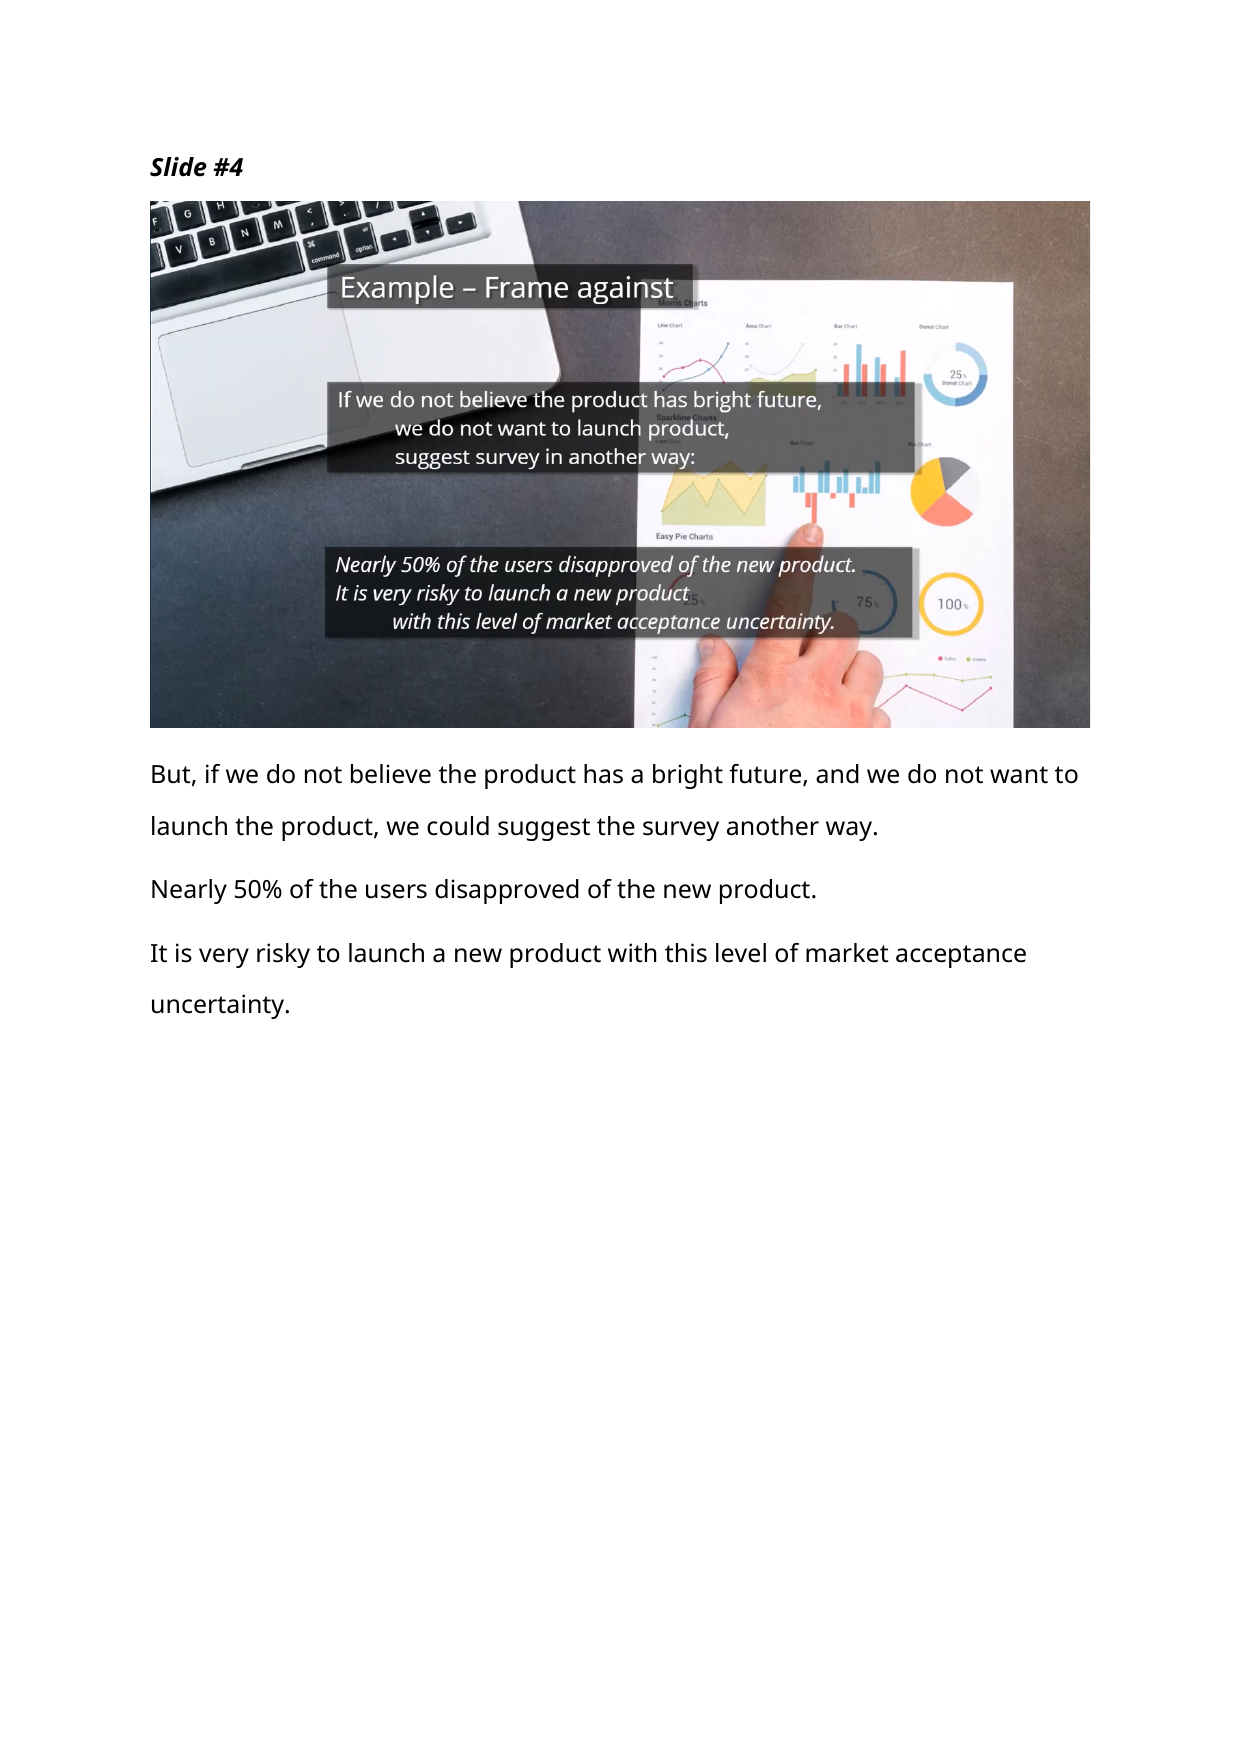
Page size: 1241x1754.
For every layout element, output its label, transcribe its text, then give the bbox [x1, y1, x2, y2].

text But, if we do not believe the product has a bright future, and we do not want to launch the product, we could suggest the survey another way. [150, 757, 1090, 842]
text It is very risky to launch a new product with this level of market acceptance uncertainty. [150, 935, 1090, 1020]
subtitle Slide #4 [150, 150, 1090, 201]
picture [150, 201, 1091, 728]
text Nearly 50% of the users disapproved of the new product. [150, 872, 1090, 906]
